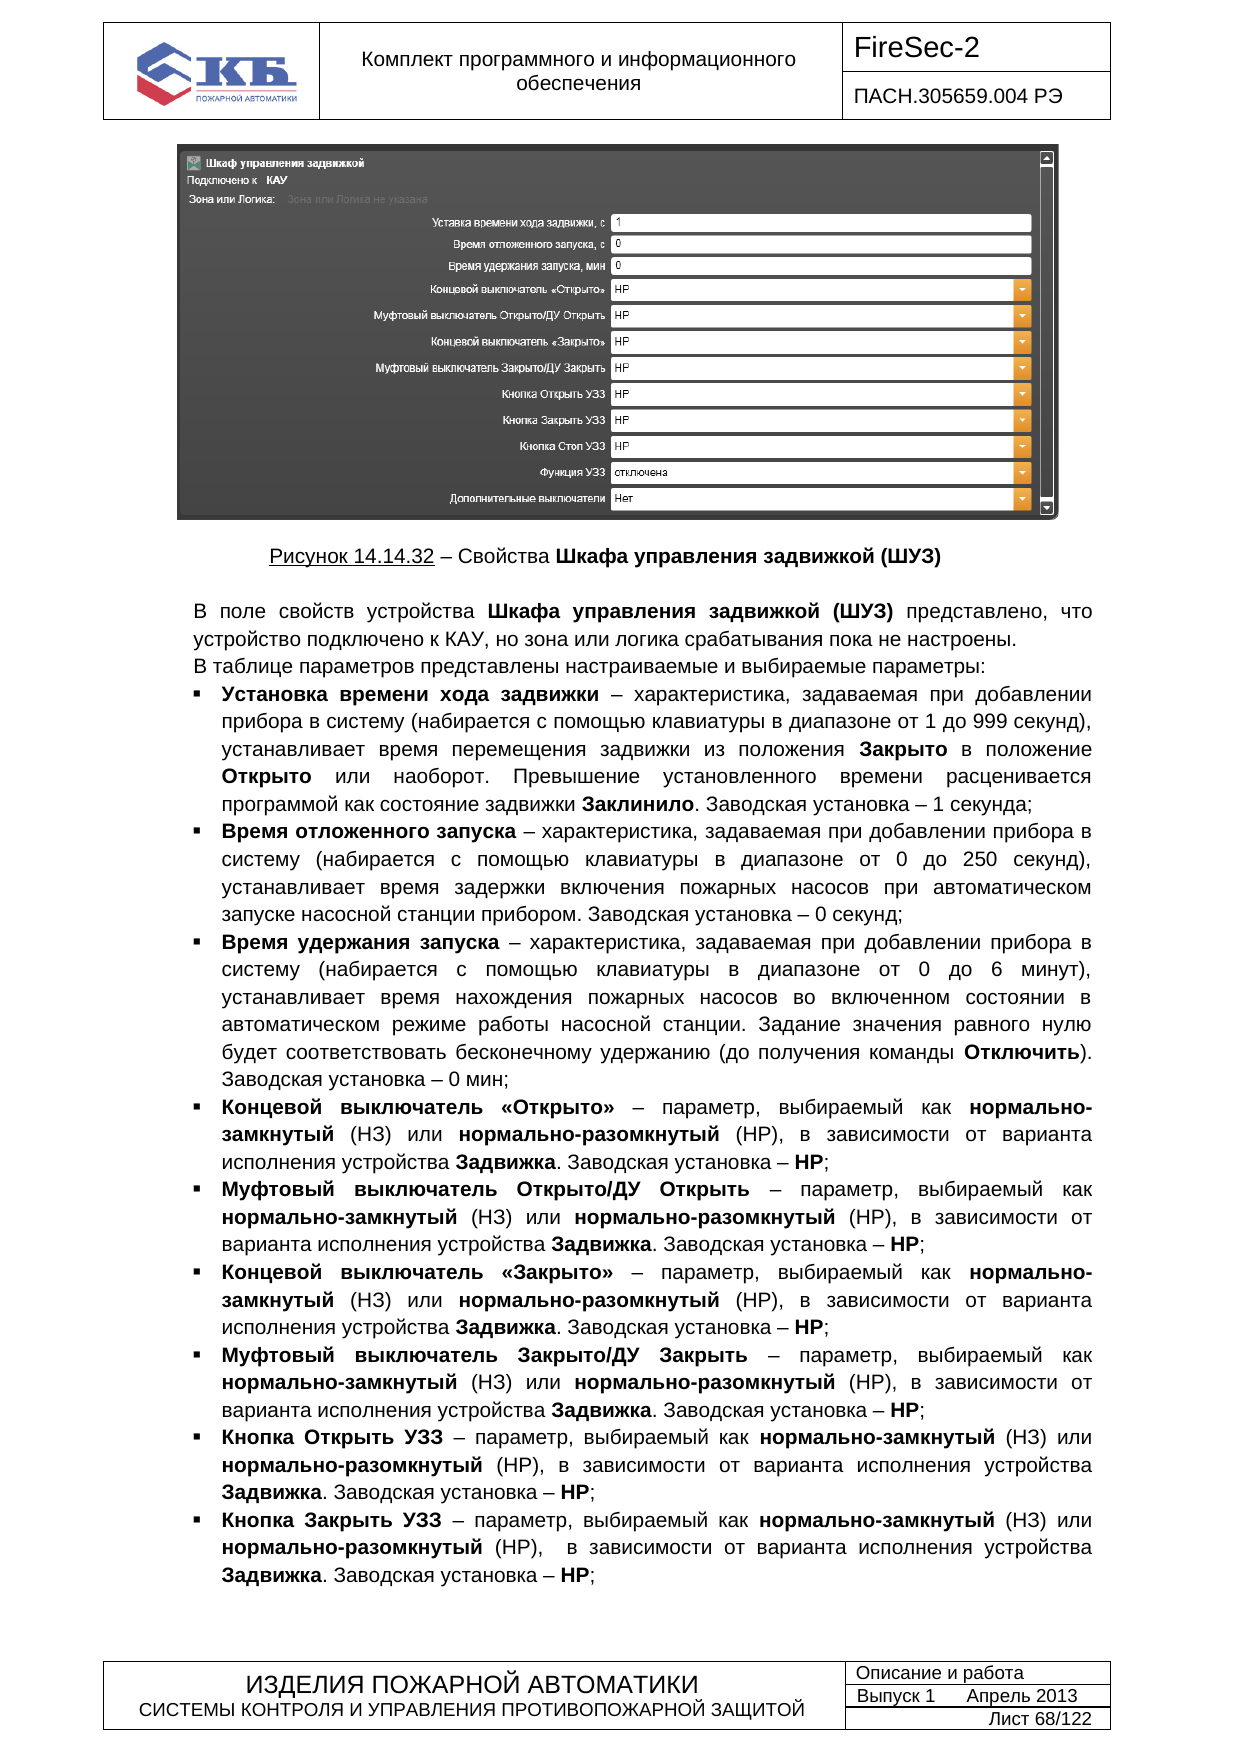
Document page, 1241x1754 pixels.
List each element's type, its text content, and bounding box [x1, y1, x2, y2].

list Время отложенного запуска – характеристика, задаваемая при добавлении прибора в систему (набирается с помощью клавиатуры в диапазоне от 0 до 250 секунд), устанавливает время задержки включения пожарных насосов при автоматическом запуске насосной станции прибором. Заводская установка – 0 секунд; [192, 819, 1092, 926]
list Муфтовый выключатель Открыто/ДУ Открыть – параметр, выбираемый как нормально-замкнутый (НЗ) или нормально-разомкнутый (НР), в зависимости от варианта исполнения устройства Задвижка. Заводская установка – НР; [192, 1177, 1092, 1256]
list Концевой выключатель «Закрыто» – параметр, выбираемый как нормально-замкнутый (НЗ) или нормально-разомкнутый (НР), в зависимости от варианта исполнения устройства Задвижка. Заводская установка – НР; [192, 1260, 1092, 1339]
picture [177, 144, 1059, 520]
list Кнопка Закрыть УЗЗ – параметр, выбираемый как нормально-замкнутый (НЗ) или нормально-разомкнутый (НР), в зависимости от варианта исполнения устройства Задвижка. Заводская установка – НР; [192, 1508, 1092, 1587]
list В поле свойств устройства Шкафа управления задвижкой (ШУЗ) представлено, что устройство подключено к КАУ, но зона или логика срабатывания пока не настроены. [193, 599, 1092, 651]
list Время удержания запуска – характеристика, задаваемая при добавлении прибора в систему (набирается с помощью клавиатуры в диапазоне от 0 до 6 минут), устанавливает время нахождения пожарных насосов во включенном состоянии в автоматическом режиме работы насосной станции. Задание значения равного нулю будет соответствовать бесконечному удержанию (до получения команды Отключить). Заводская установка – 0 мин; [192, 929, 1092, 1091]
picture [133, 34, 310, 115]
list Кнопка Открыть УЗЗ – параметр, выбираемый как нормально-замкнутый (НЗ) или нормально-разомкнутый (НР), в зависимости от варианта исполнения устройства Задвижка. Заводская установка – НР; [192, 1425, 1092, 1504]
list Концевой выключатель «Открыто» – параметр, выбираемый как нормально-замкнутый (НЗ) или нормально-разомкнутый (НР), в зависимости от варианта исполнения устройства Задвижка. Заводская установка – НР; [192, 1094, 1092, 1174]
list В таблице параметров представлены настраиваемые и выбираемые параметры: [193, 654, 1092, 678]
list Муфтовый выключатель Закрыто/ДУ Закрыть – параметр, выбираемый как нормально-замкнутый (НЗ) или нормально-разомкнутый (НР), в зависимости от варианта исполнения устройства Задвижка. Заводская установка – НР; [192, 1342, 1092, 1421]
list Установка времени хода задвижки – характеристика, задаваемая при добавлении прибора в систему (набирается с помощью клавиатуры в диапазоне от 1 до 999 секунд), устанавливает время перемещения задвижки из положения Закрыто в положение Открыто или наоборот. Превышение установленного времени расценивается программой как состояние задвижки Заклинило. Заводская установка – 1 секунда; [192, 682, 1092, 816]
list Рисунок 14.14.32 – Свойства Шкафа управления задвижкой (ШУЗ) [118, 544, 1092, 568]
